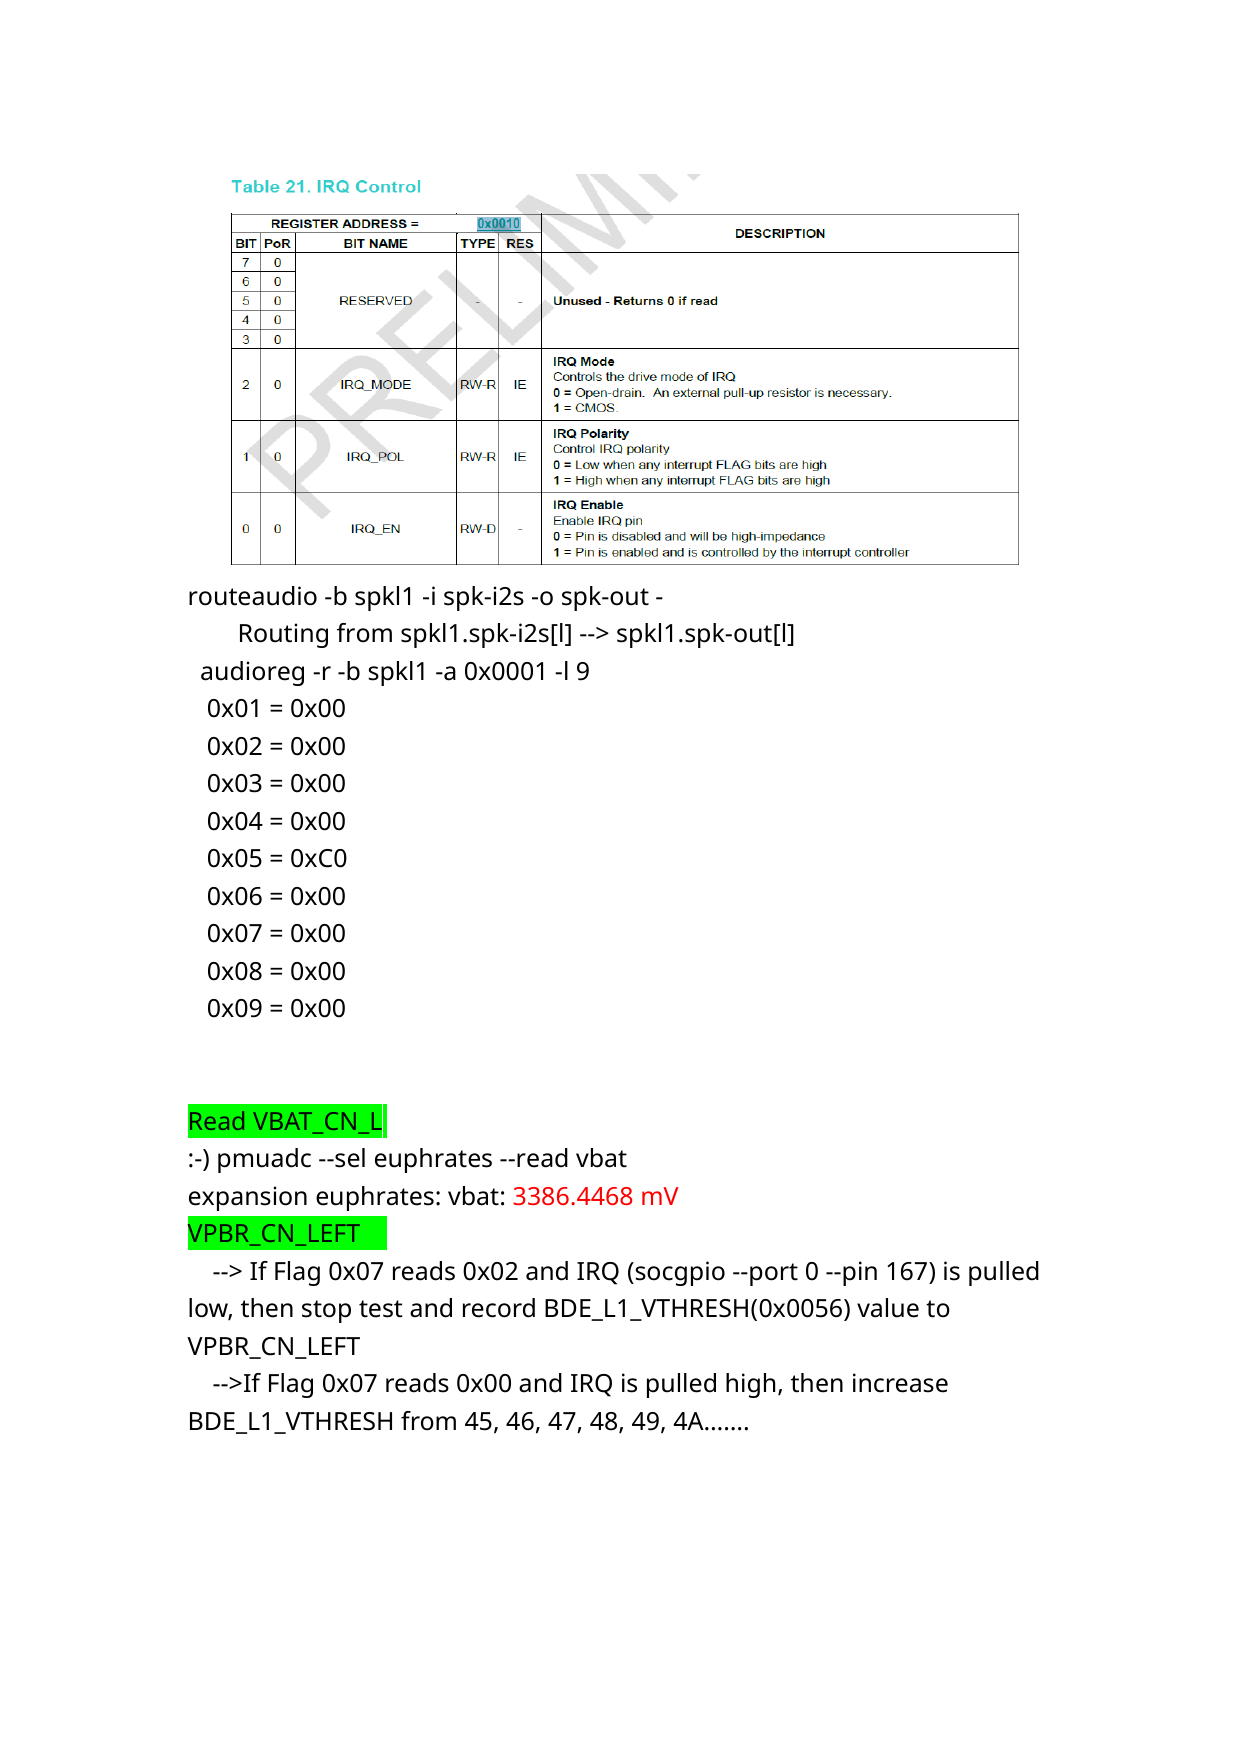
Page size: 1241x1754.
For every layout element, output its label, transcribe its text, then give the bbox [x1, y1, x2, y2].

text Routing from spkl1.spk-i2s[l] --> spkl1.spk-out[l] [187, 614, 1053, 652]
text VPBR_CN_LEFT [187, 1214, 1053, 1252]
text 0x02 = 0x00 [187, 727, 1053, 764]
text expansion euphrates: vbat: 3386.4468 mV [187, 1177, 1053, 1214]
text Read VBAT_CN_L [187, 1102, 1053, 1139]
text --> If Flag 0x07 reads 0x02 and IRQ (socgpio --port 0 --pin 167) is pulled low, then stop test and record BDE_L1_VTHRESH(0x0056) value to VPBR_CN_LEFT [187, 1252, 1053, 1364]
text 0x03 = 0x00 [187, 764, 1053, 802]
text 0x05 = 0xC0 [187, 839, 1053, 877]
text 0x08 = 0x00 [187, 952, 1053, 989]
text -->If Flag 0x07 reads 0x00 and IRQ is pulled high, then increase BDE_L1_VTHRESH from 45, 46, 47, 48, 49, 4A……. [187, 1364, 1053, 1439]
text routeaudio -b spkl1 -i spk-i2s -o spk-out - [187, 577, 1053, 614]
text 0x06 = 0x00 [187, 877, 1053, 914]
text 0x07 = 0x00 [187, 914, 1053, 952]
text 0x01 = 0x00 [187, 689, 1053, 727]
text 0x04 = 0x00 [187, 802, 1053, 839]
picture [225, 174, 1022, 567]
text :-) pmuadc --sel euphrates --read vbat [187, 1139, 1053, 1177]
text 0x09 = 0x00 [187, 989, 1053, 1027]
text audioreg -r -b spkl1 -a 0x0001 -l 9 [187, 652, 1053, 689]
